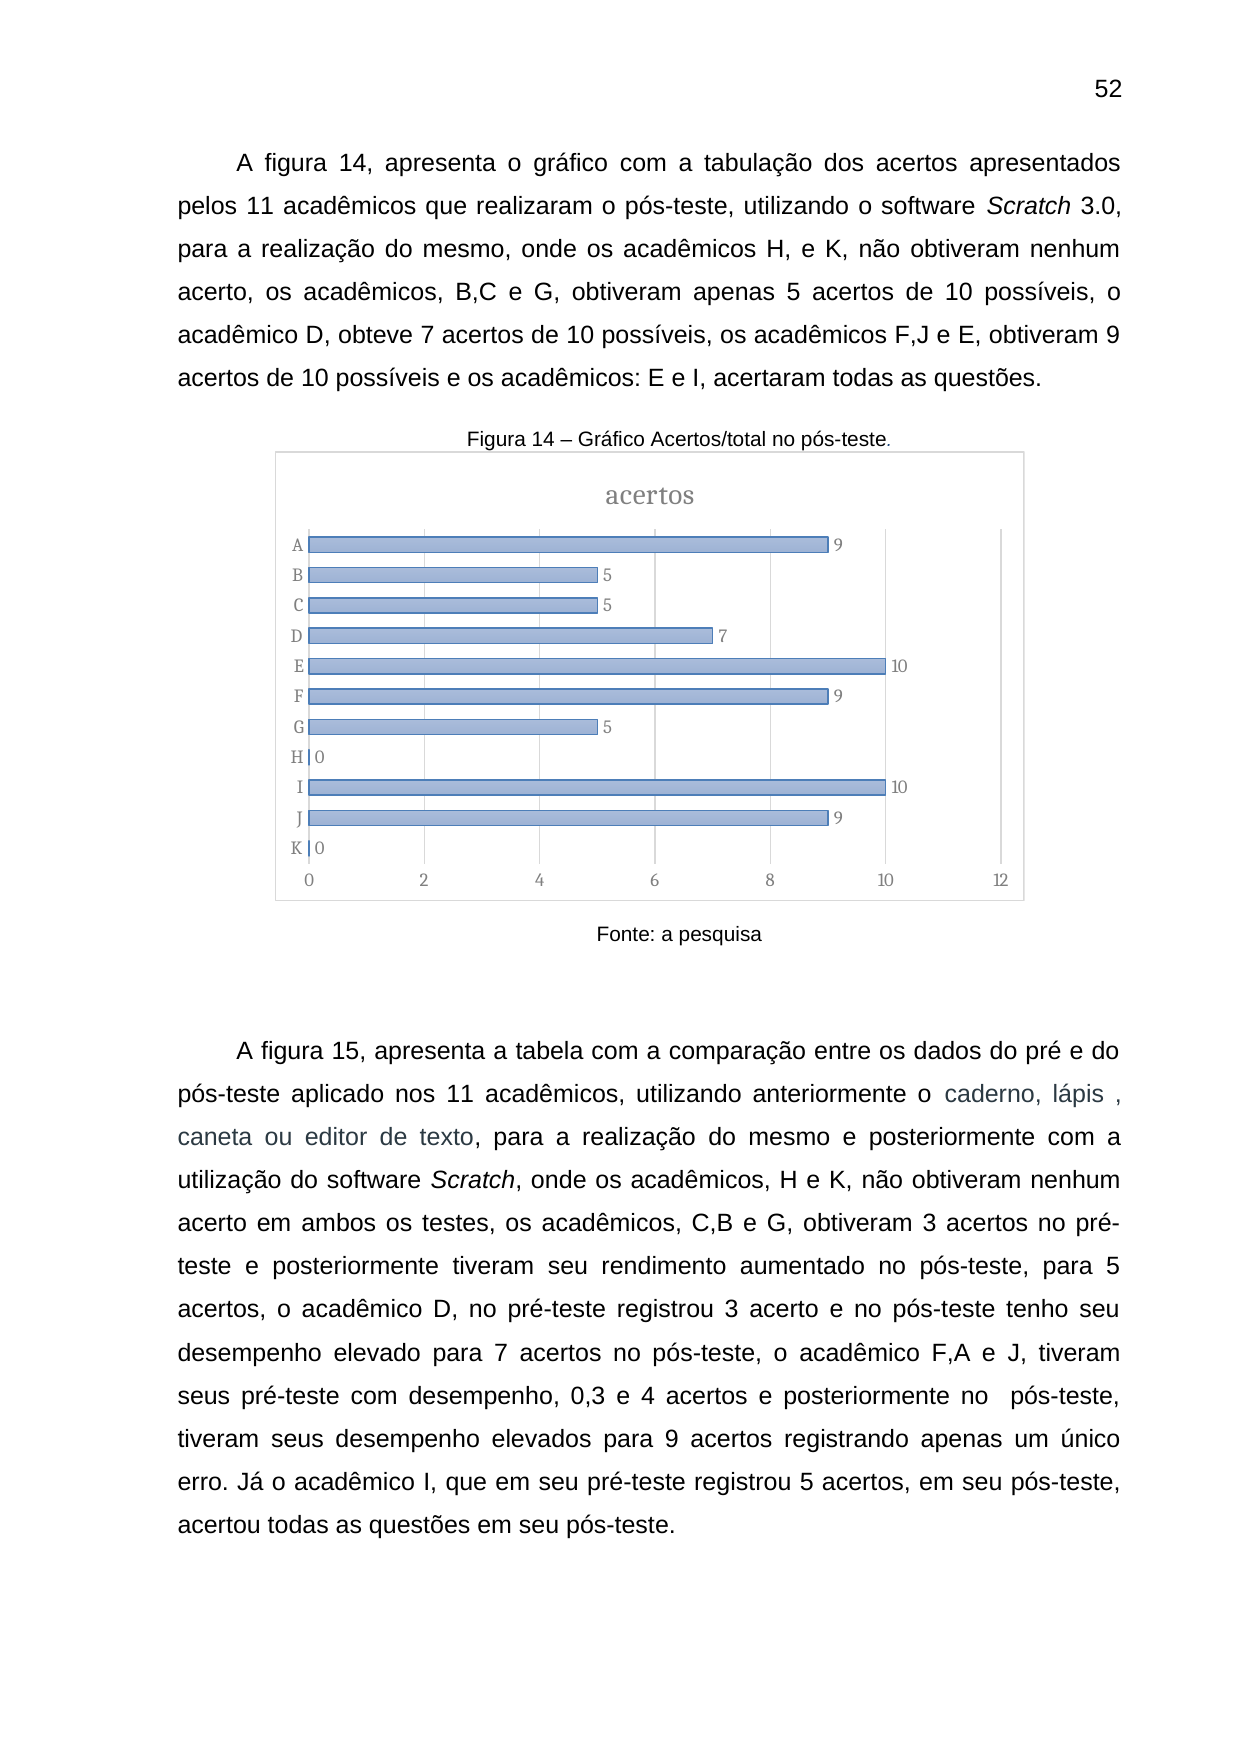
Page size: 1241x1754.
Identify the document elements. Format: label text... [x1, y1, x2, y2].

text Figura 14 – Gráfico Acertos/total no pós-teste. [177, 427, 1122, 901]
text A figura 15, apresenta a tabela com a comparação entre os dados do pré e do pós-teste aplicado nos 11 acadêmicos, utilizando anteriormente o caderno, lápis , caneta ou editor de texto, para a realização do mesmo e posteriormente com a utilização do software Scratch, onde os acadêmicos, H e K, não obtiveram nenhum acerto em ambos os testes, os acadêmicos, C,B e G, obtiveram 3 acertos no pré-teste e posteriormente tiveram seu rendimento aumentado no pós-teste, para 5 acertos, o acadêmico D, no pré-teste registrou 3 acerto e no pós-teste tenho seu desempenho elevado para 7 acertos no pós-teste, o acadêmico F,A e J, tiveram seus pré-teste com desempenho, 0,3 e 4 acertos e posteriormente no pós-teste, tiveram seus desempenho elevados para 9 acertos registrando apenas um único erro. Já o acadêmico I, que em seu pré-teste registrou 5 acertos, em seu pós-teste, acertou todas as questões em seu pós-teste. [177, 1036, 1122, 1539]
text Fonte: a pesquisa [177, 922, 1122, 946]
text A figura 14, apresenta o gráfico com a tabulação dos acertos apresentados pelos 11 acadêmicos que realizaram o pós-teste, utilizando o software Scratch 3.0, para a realização do mesmo, onde os acadêmicos H, e K, não obtiveram nenhum acerto, os acadêmicos, B,C e G, obtiveram apenas 5 acertos de 10 possíveis, o acadêmico D, obteve 7 acertos de 10 possíveis, os acadêmicos F,J e E, obtiveram 9 acertos de 10 possíveis e os acadêmicos: E e I, acertaram todas as questões. [177, 148, 1122, 392]
